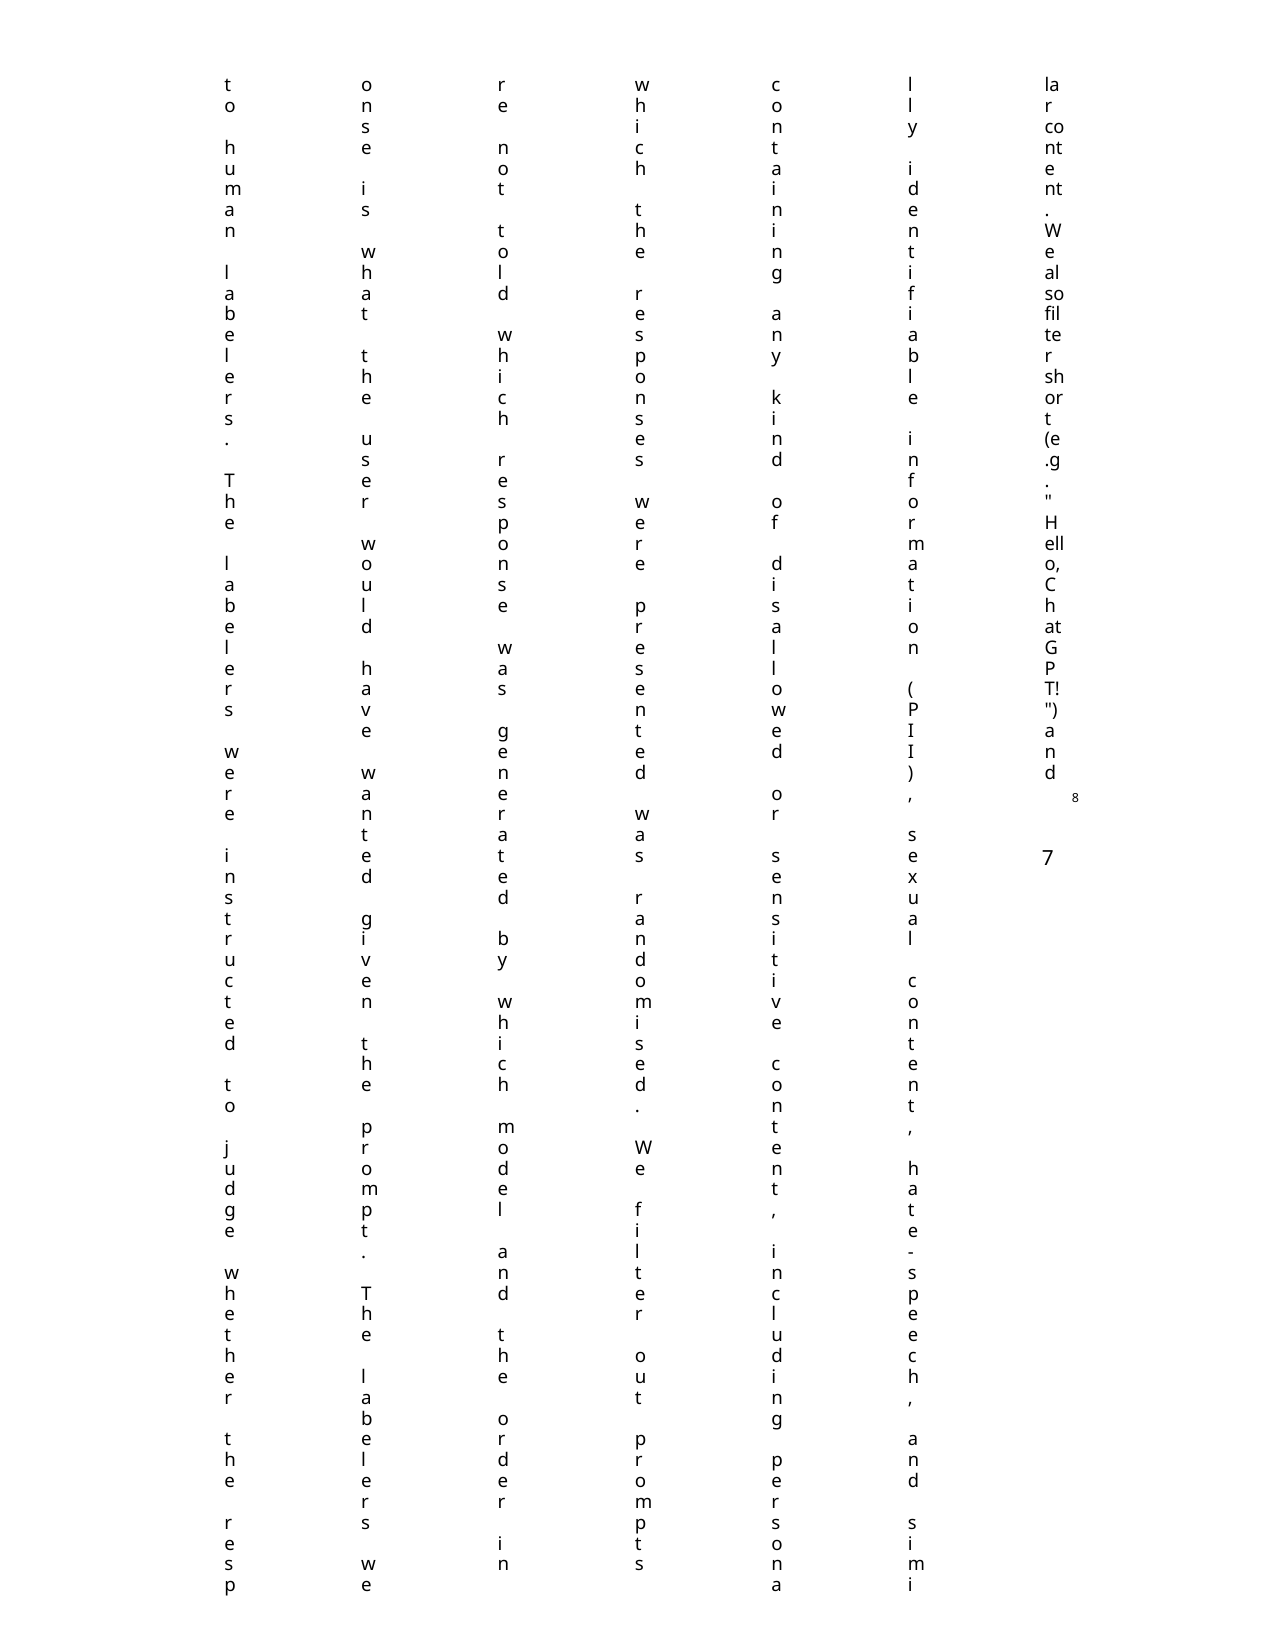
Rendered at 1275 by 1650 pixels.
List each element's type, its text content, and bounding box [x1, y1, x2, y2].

text 7 [970, 846, 1125, 871]
text 8 [1072, 783, 1125, 808]
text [1044, 75, 1065, 783]
